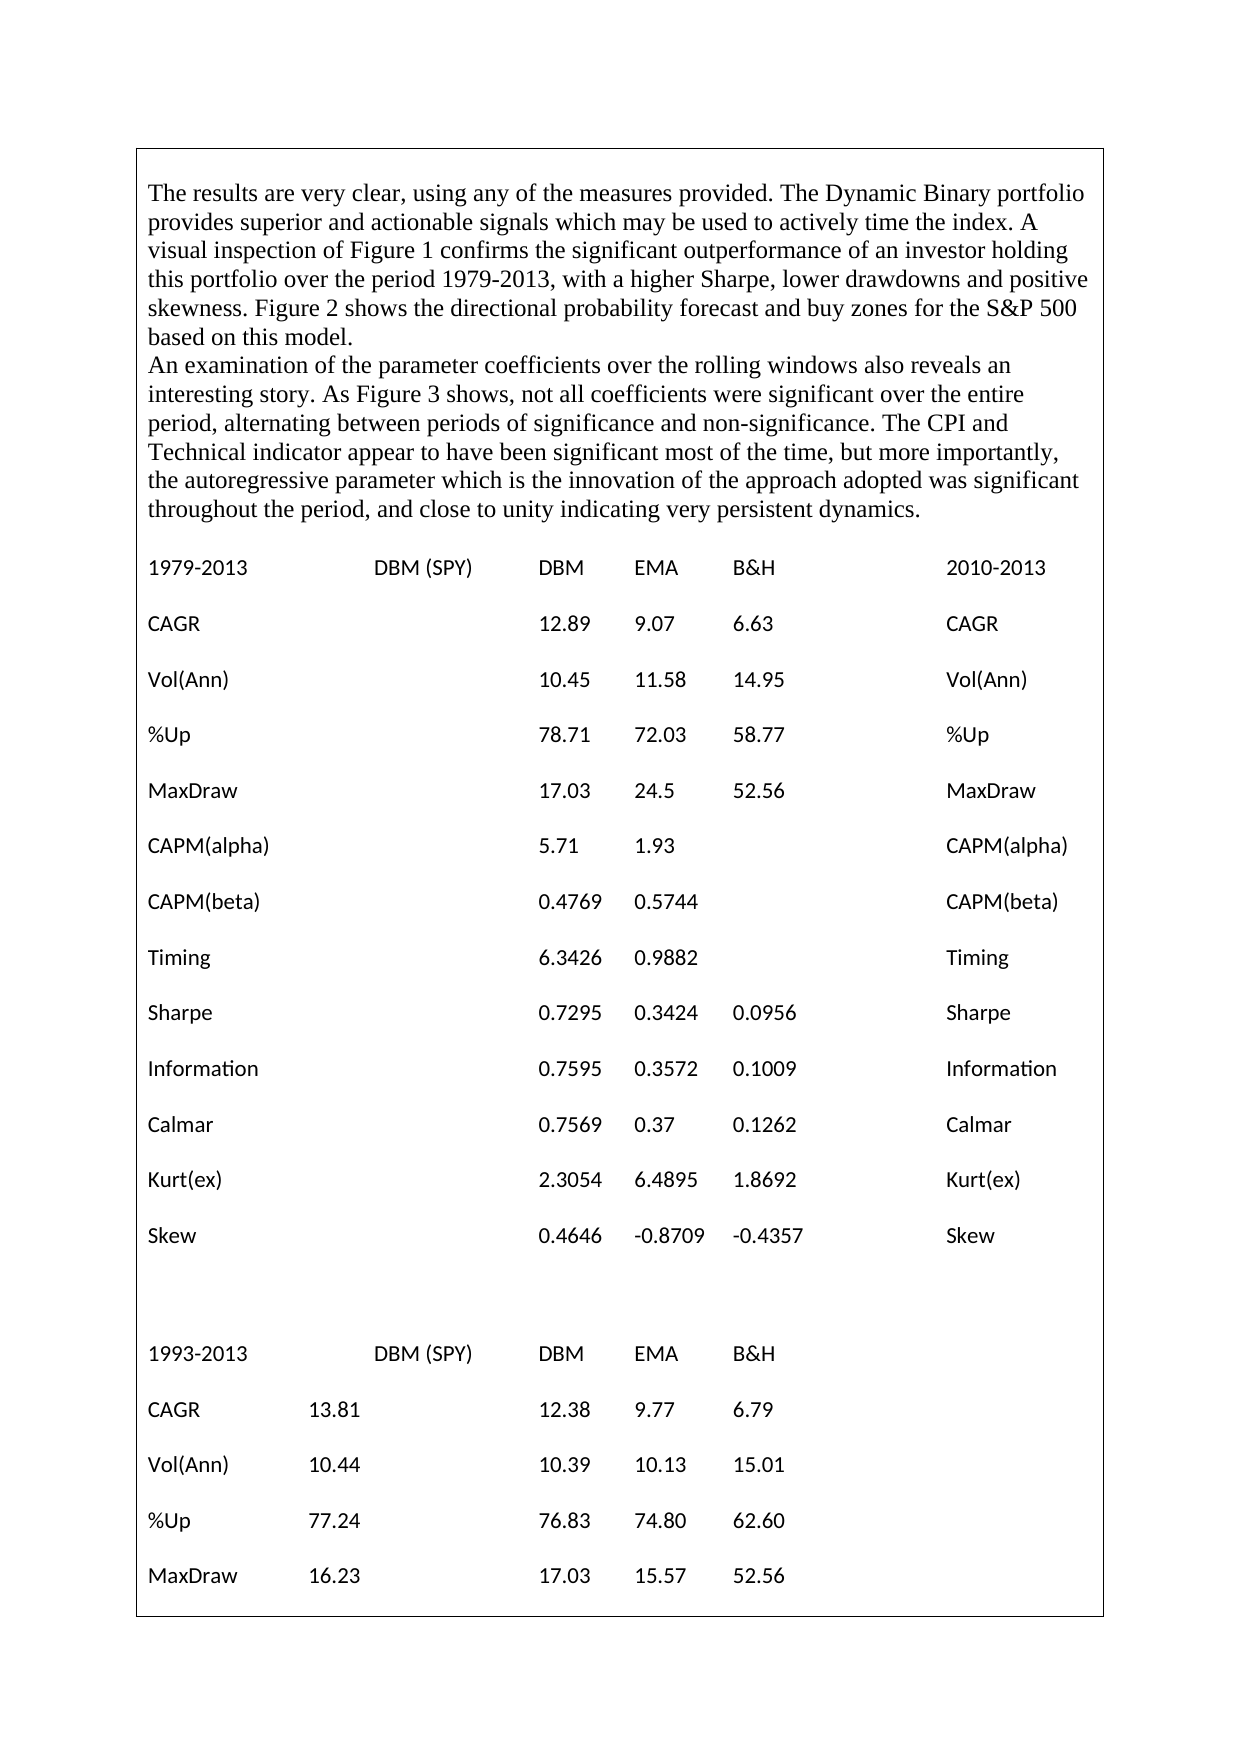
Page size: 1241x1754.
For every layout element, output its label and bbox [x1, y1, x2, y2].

table_header [137, 149, 1103, 1616]
